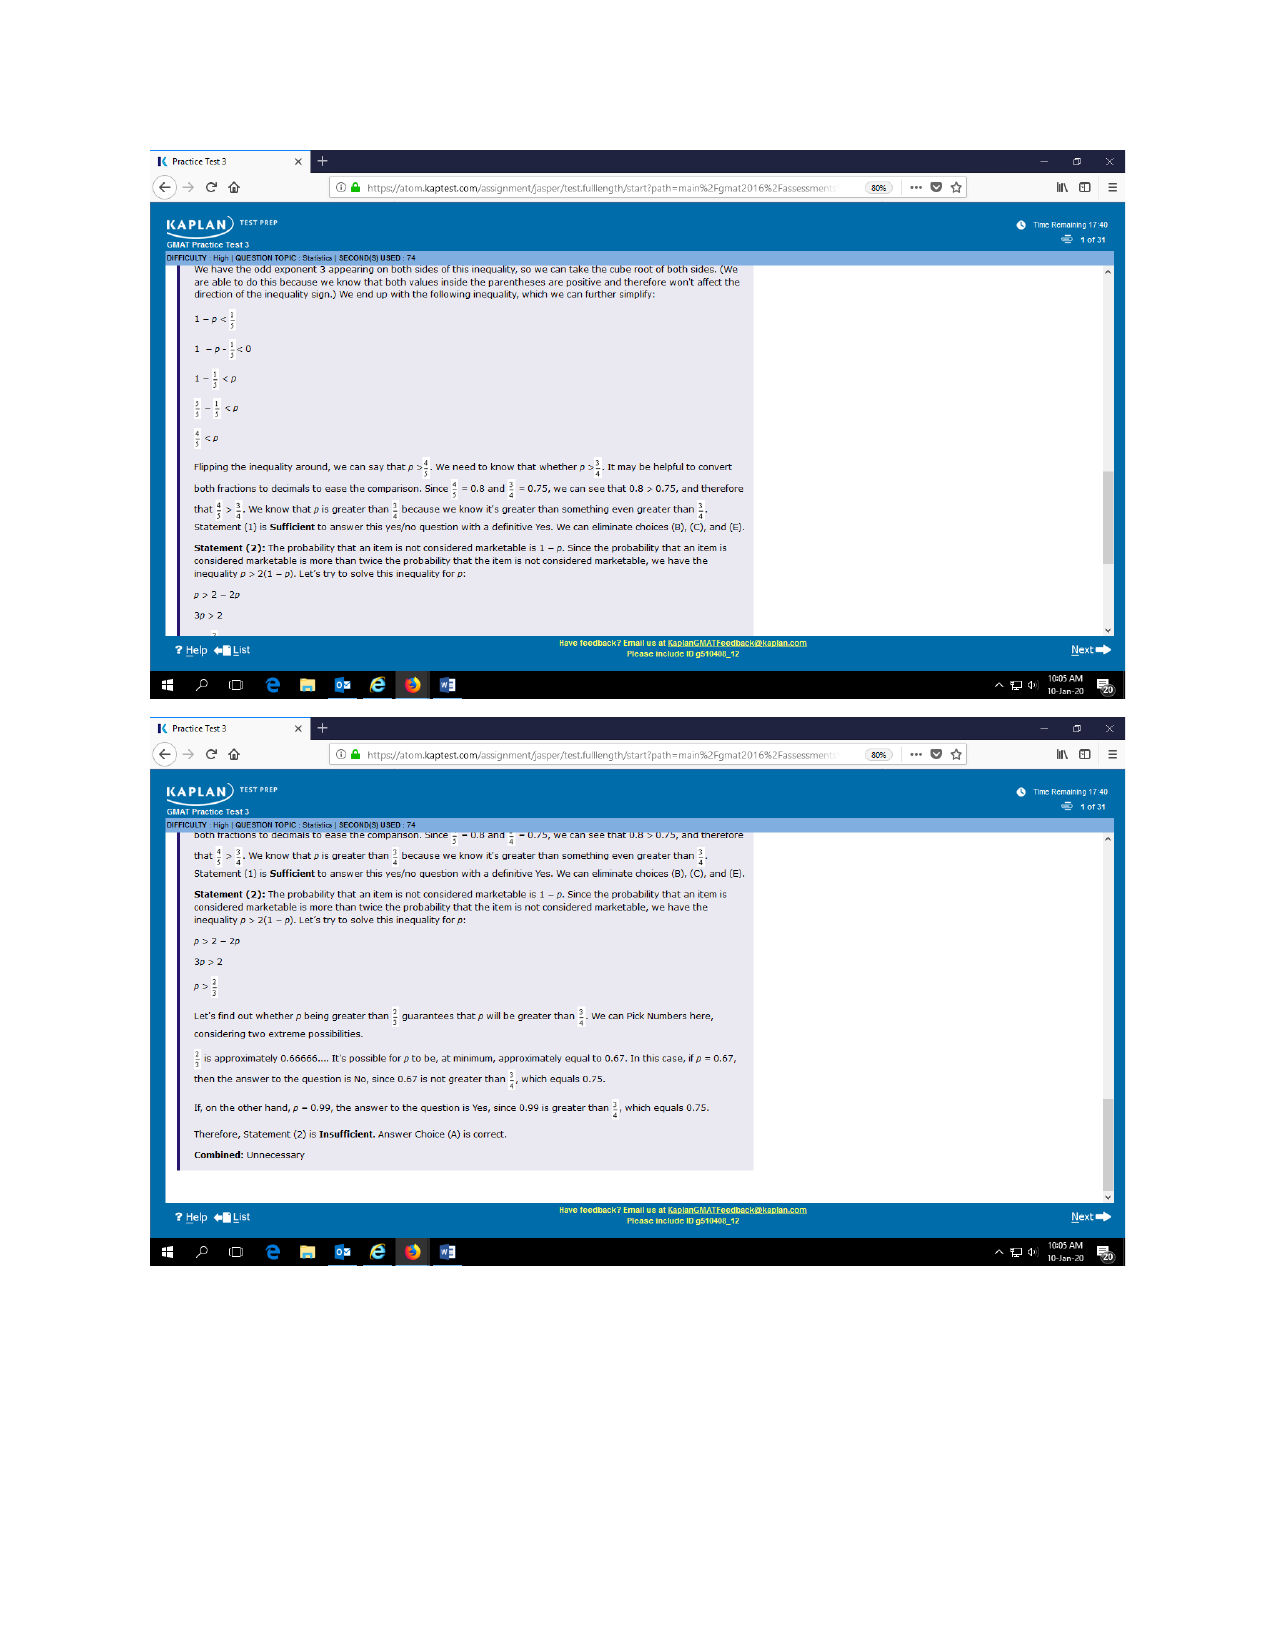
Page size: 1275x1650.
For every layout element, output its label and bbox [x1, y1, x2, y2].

picture [150, 150, 1125, 699]
picture [150, 717, 1125, 1266]
